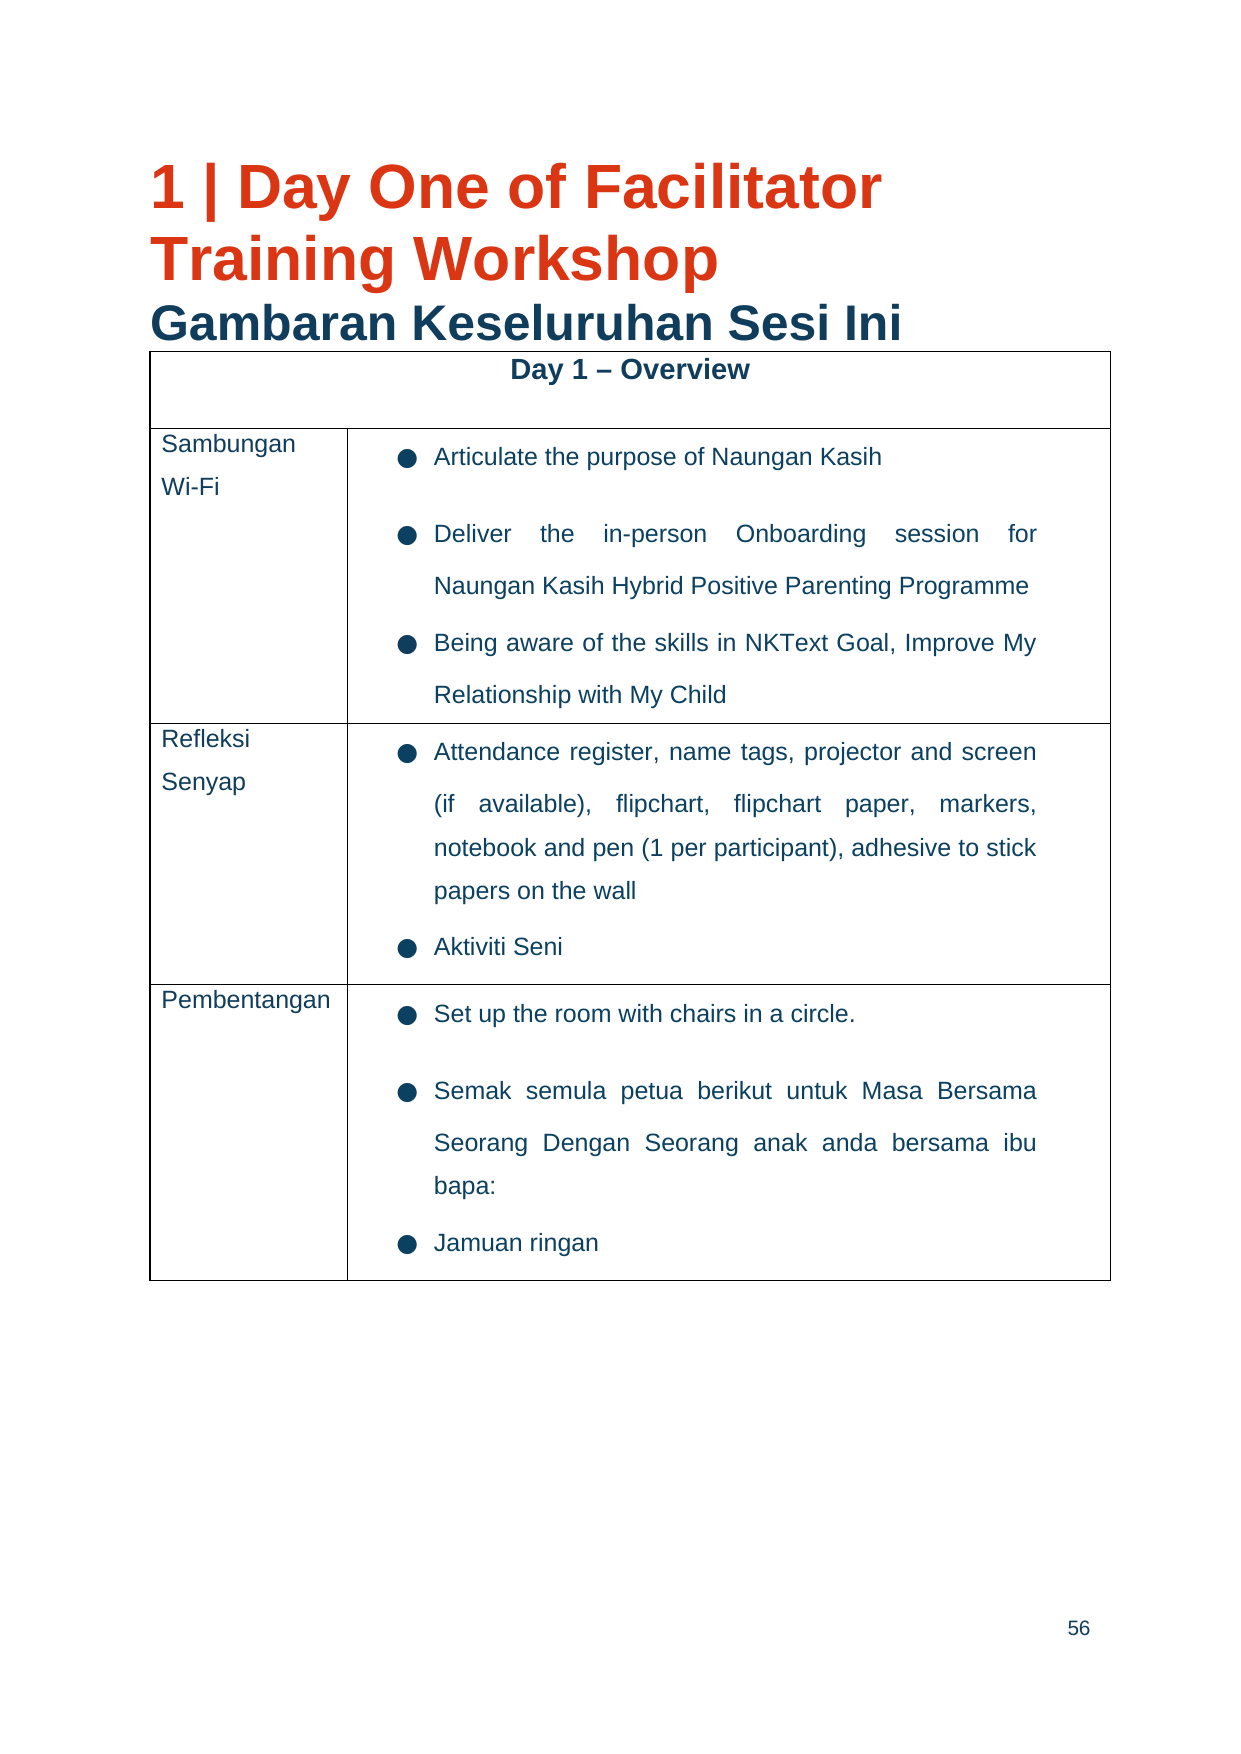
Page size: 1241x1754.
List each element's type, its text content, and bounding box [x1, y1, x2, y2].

table_cell Attendance register, name tags, projector and screen (if available), flipchart, flipchart paper, markers, notebook and pen (1 per participant), adhesive to stick papers on the wall Aktiviti Seni [348, 724, 1110, 984]
subtitle Gambaran Keseluruhan Sesi Ini [150, 294, 1090, 351]
subtitle 1 | Day One of Facilitator Training Workshop [150, 150, 1090, 294]
table_header Day 1 – Overview [151, 352, 1110, 427]
table_cell Articulate the purpose of Naungan Kasih Deliver the in-person Onboarding session for Naungan Kasih Hybrid Positive Parenting Programme Being aware of the skills in NKText Goal, Improve My Relationship with My Child [348, 429, 1110, 723]
table_cell Set up the room with chairs in a circle. Semak semula petua berikut untuk Masa Bersama Seorang Dengan Seorang anak anda bersama ibu bapa: Jamuan ringan [348, 985, 1110, 1280]
table_cell Pembentangan [151, 985, 347, 1280]
table_cell Refleksi Senyap [151, 724, 347, 984]
table_cell Sambungan Wi-Fi [151, 429, 347, 723]
